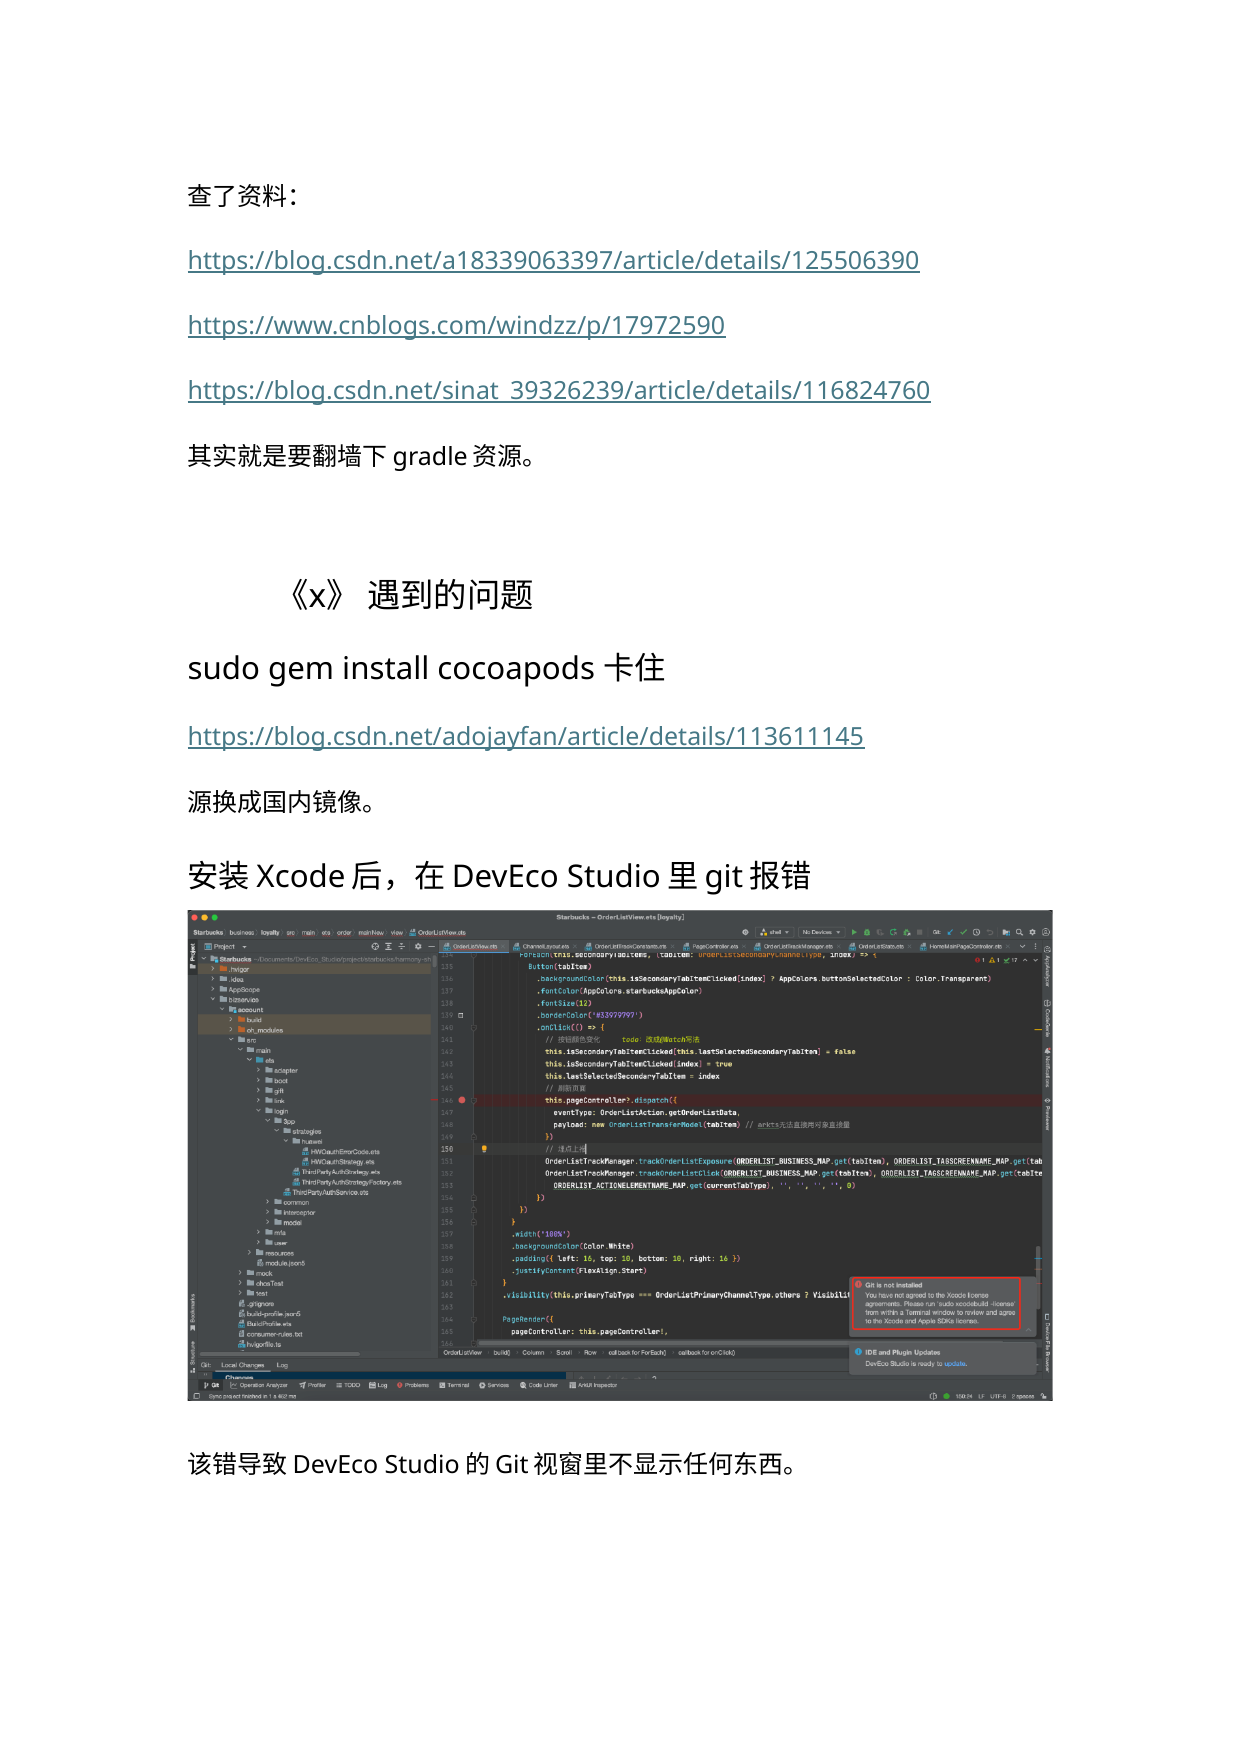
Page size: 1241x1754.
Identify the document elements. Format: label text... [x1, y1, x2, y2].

text 其实就是要翻墙下gradle资源。 [187, 422, 1053, 487]
text 该错导致DevEco Studio的Git视窗里不显示任何东西。 [187, 1430, 1053, 1495]
text https://blog.csdn.net/sinat_39326239/article/details/116824760 [187, 357, 1053, 422]
text 查了资料： [187, 162, 1053, 227]
text https://blog.csdn.net/adojayfan/article/details/113611145 [187, 703, 1053, 768]
text https://www.cnblogs.com/windzz/p/17972590 [187, 292, 1053, 357]
subtitle 安装Xcode后，在DevEco Studio里git报错 [187, 841, 1053, 906]
text https://blog.csdn.net/a18339063397/article/details/125506390 [187, 227, 1053, 292]
subtitle 《x》 遇到的问题 [231, 560, 1053, 625]
text 源换成国内镜像。 [187, 768, 1053, 833]
picture [187, 910, 1053, 1401]
subtitle sudo gem install cocoapods 卡住 [187, 634, 1053, 699]
